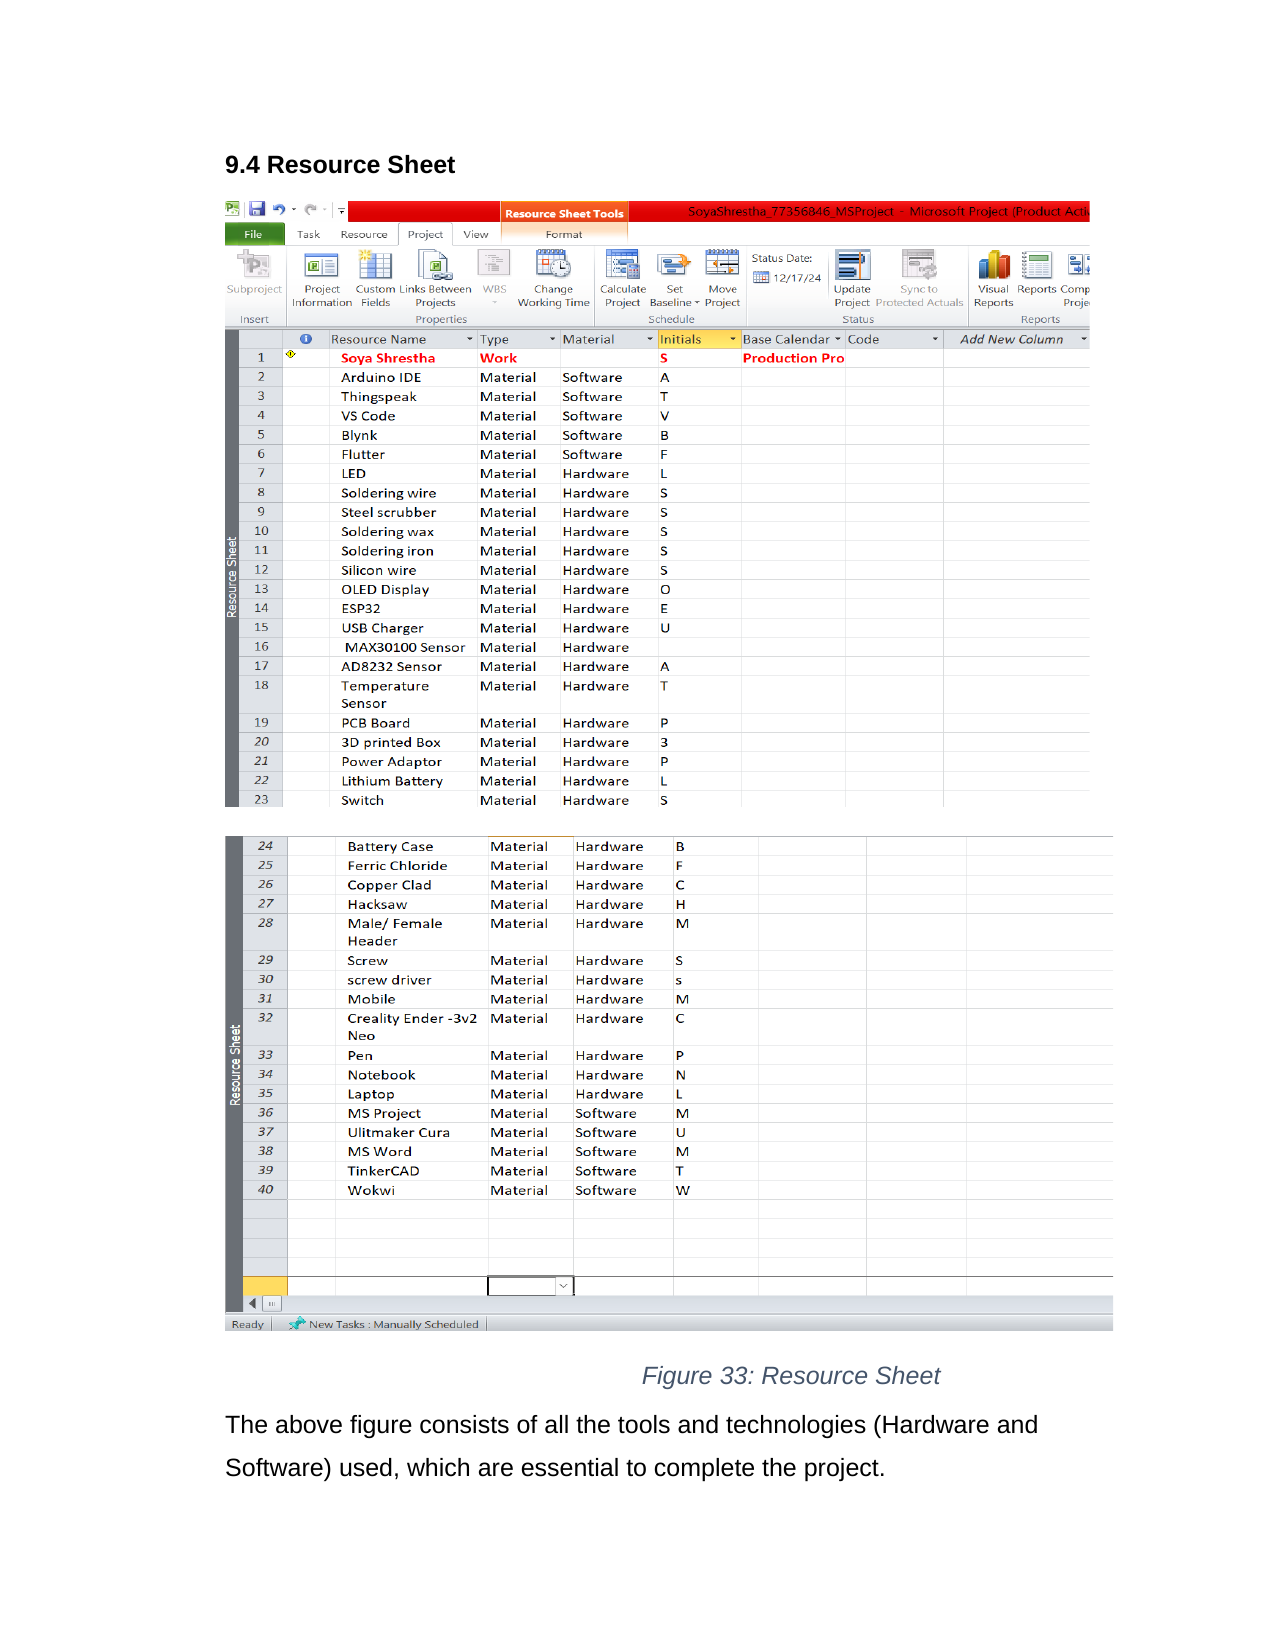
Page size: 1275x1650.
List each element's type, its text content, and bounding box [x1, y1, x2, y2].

text The above figure consists of all the tools and technologies (Hardware and Software) used, which are essential to complete the project. [225, 1410, 1125, 1482]
picture [225, 836, 1114, 1331]
text Figure 33: Resource Sheet [225, 1361, 1125, 1389]
picture [225, 201, 1090, 807]
subtitle 9.4 Resource Sheet [225, 150, 1125, 179]
